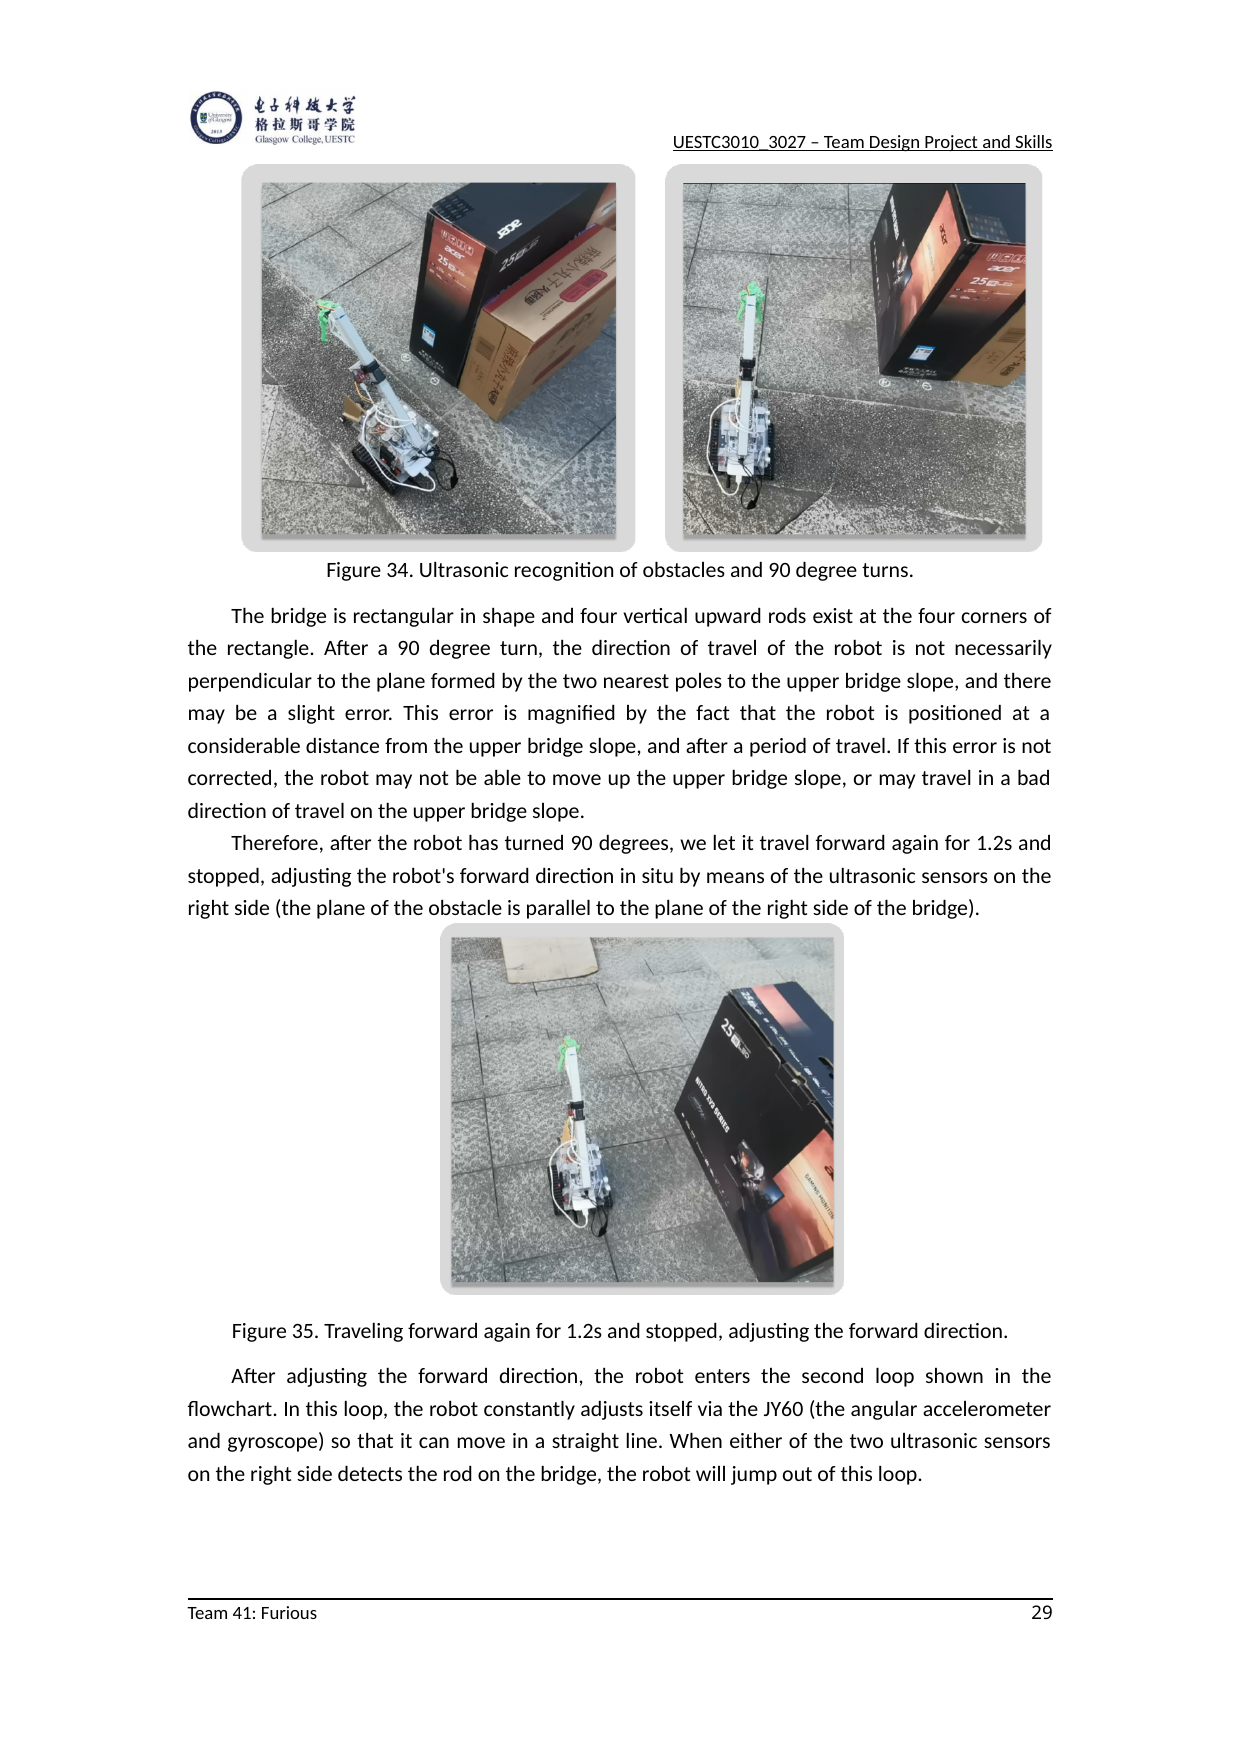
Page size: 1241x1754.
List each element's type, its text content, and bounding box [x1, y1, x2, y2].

picture [241, 164, 636, 552]
text The bridge is rectangular in shape and four vertical upward rods exist at the four corners of the rectangle. After a 90 degree turn, the direction of travel of the robot is not necessarily perpendicular to the plane formed by the two nearest poles to the upper bridge slope, and there may be a slight error. This error is magnified by the fact that the robot is positioned at a considerable distance from the upper bridge slope, and after a period of travel. If this error is not corrected, the robot may not be able to move up the upper bridge slope, or may travel in a bad direction of travel on the upper bridge slope. [187, 599, 1053, 826]
picture [665, 164, 1043, 552]
text Therefore, after the robot has turned 90 degrees, we let it travel forward again for 1.2s and stopped, adjusting the robot's forward direction in situ by means of the ultrasonic sensors on the right side (the plane of the obstacle is parallel to the plane of the right side of the bridge). [187, 826, 1053, 924]
picture [440, 923, 844, 1295]
text After adjusting the forward direction, the robot enters the second loop shown in the flowchart. In this loop, the robot constantly adjusts itself via the JY60 (the angular accelerometer and gyroscope) so that it can move in a straight line. When either of the two ultrasonic sensors on the right side detects the rod on the bridge, the robot will jump out of this loop. [187, 1360, 1053, 1490]
picture [187, 88, 358, 149]
